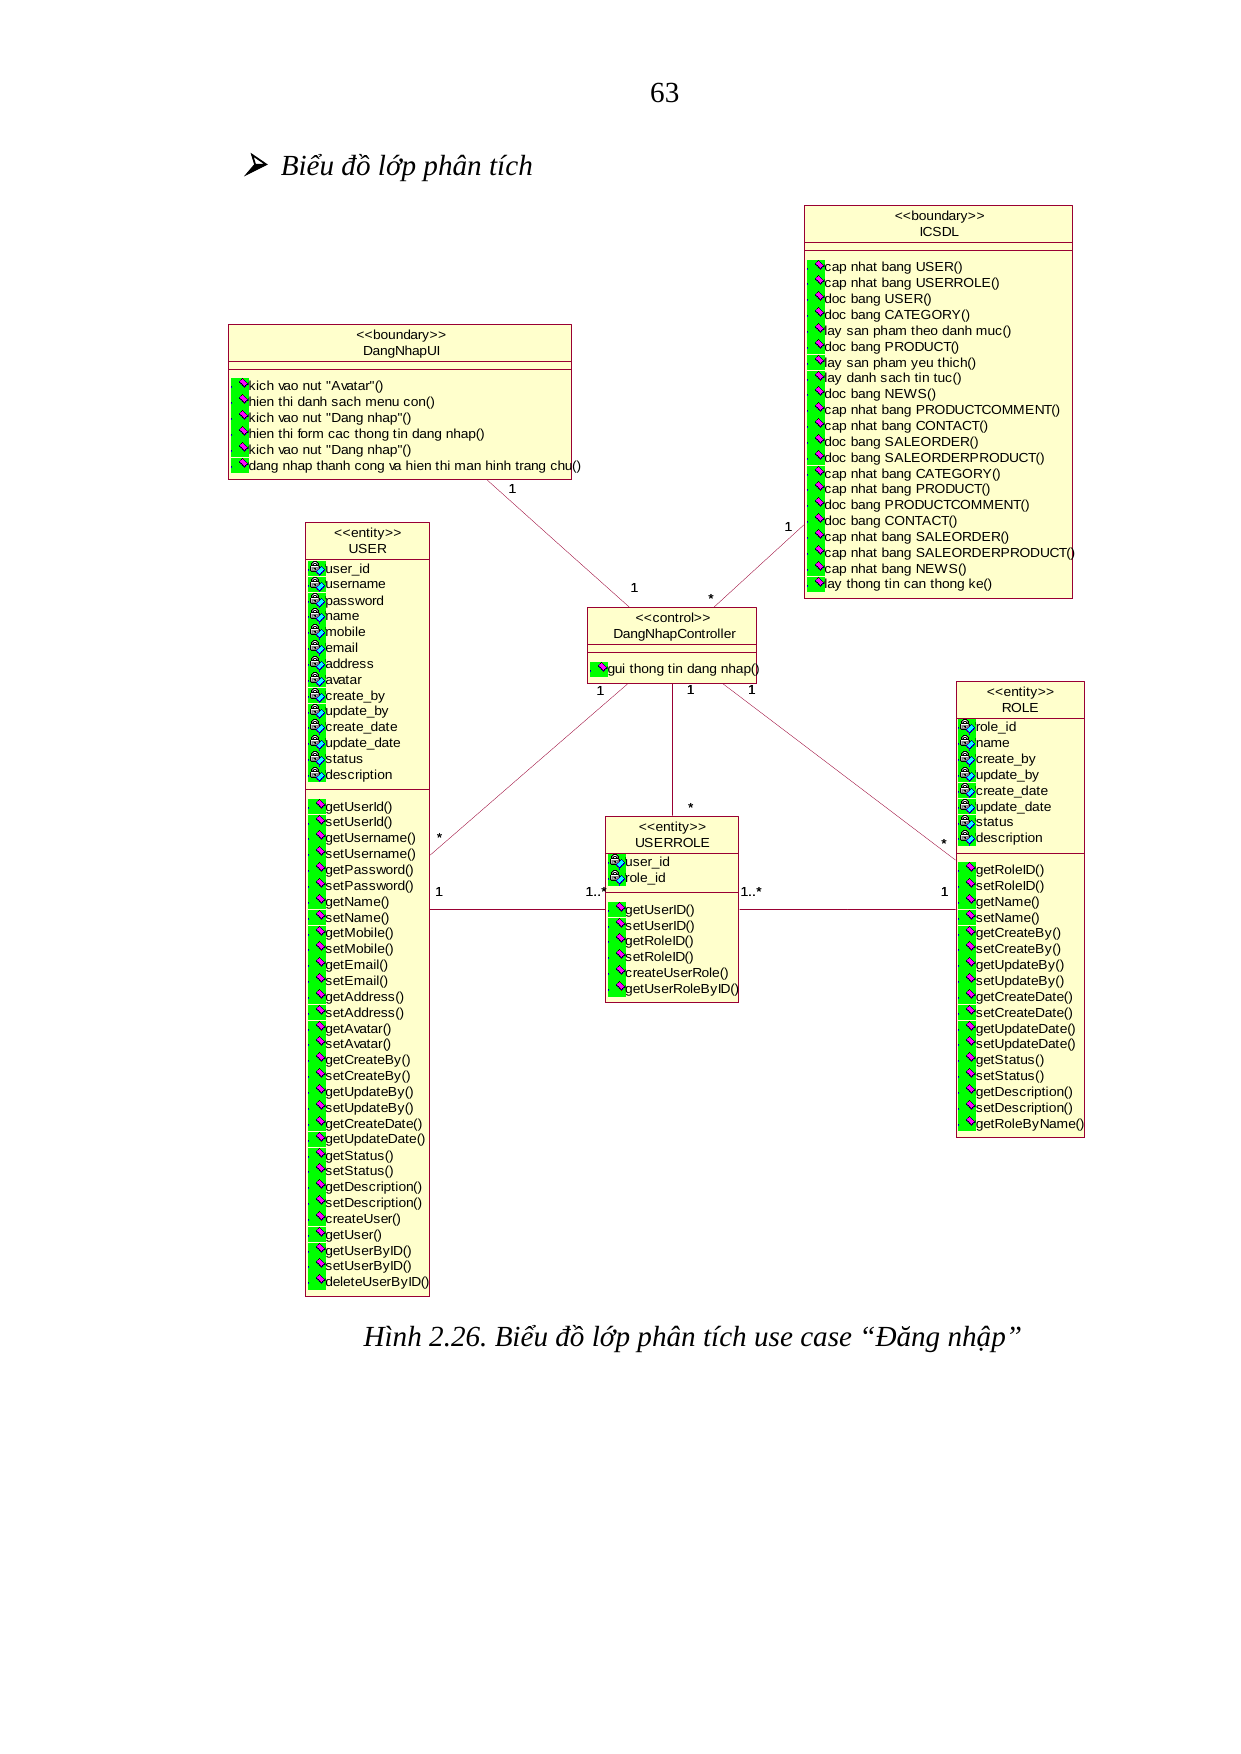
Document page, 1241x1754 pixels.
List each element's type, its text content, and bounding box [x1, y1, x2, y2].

list Biểu đồ lớp phân tích [243, 148, 1122, 181]
